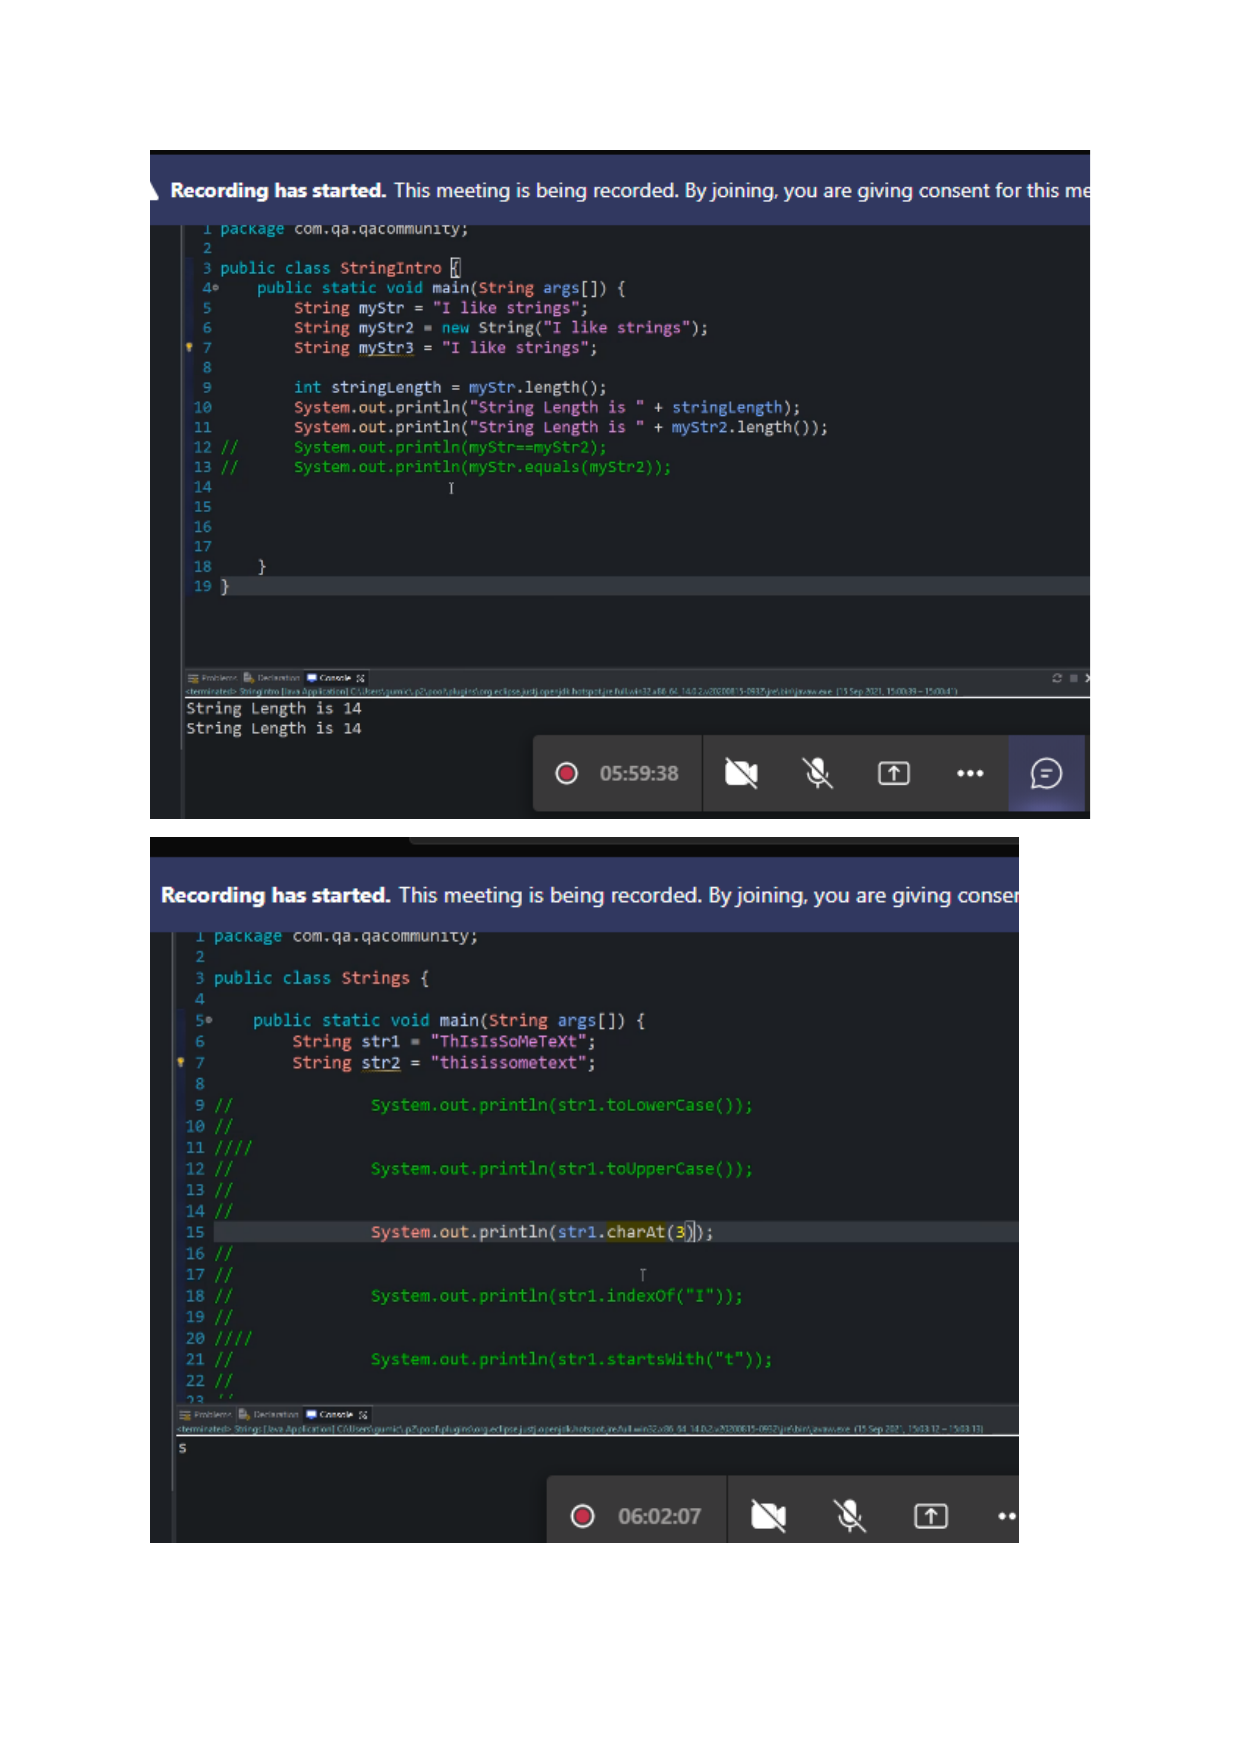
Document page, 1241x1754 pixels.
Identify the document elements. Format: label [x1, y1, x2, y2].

picture [150, 150, 1091, 819]
picture [150, 837, 1019, 1543]
